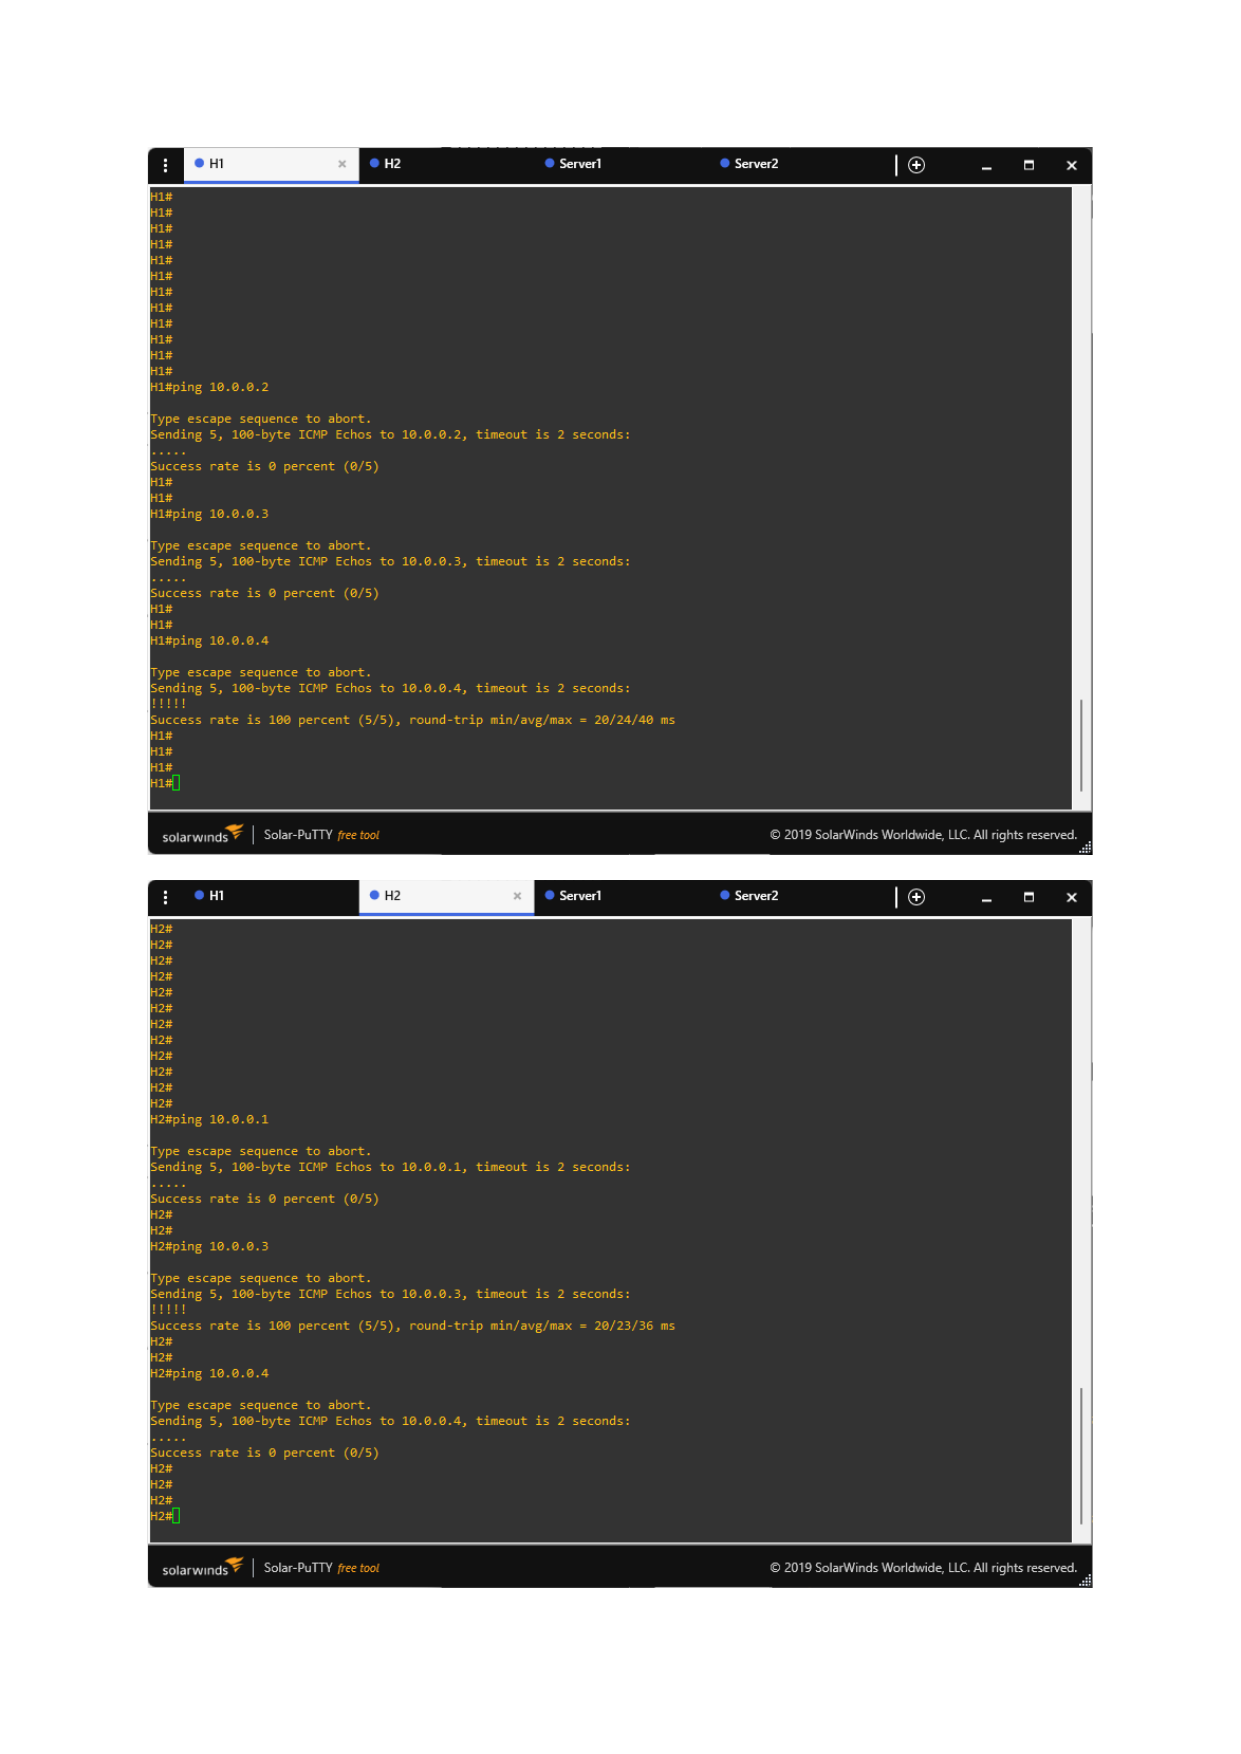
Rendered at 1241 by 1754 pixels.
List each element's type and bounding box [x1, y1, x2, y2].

picture [147, 147, 1093, 855]
picture [147, 880, 1093, 1588]
